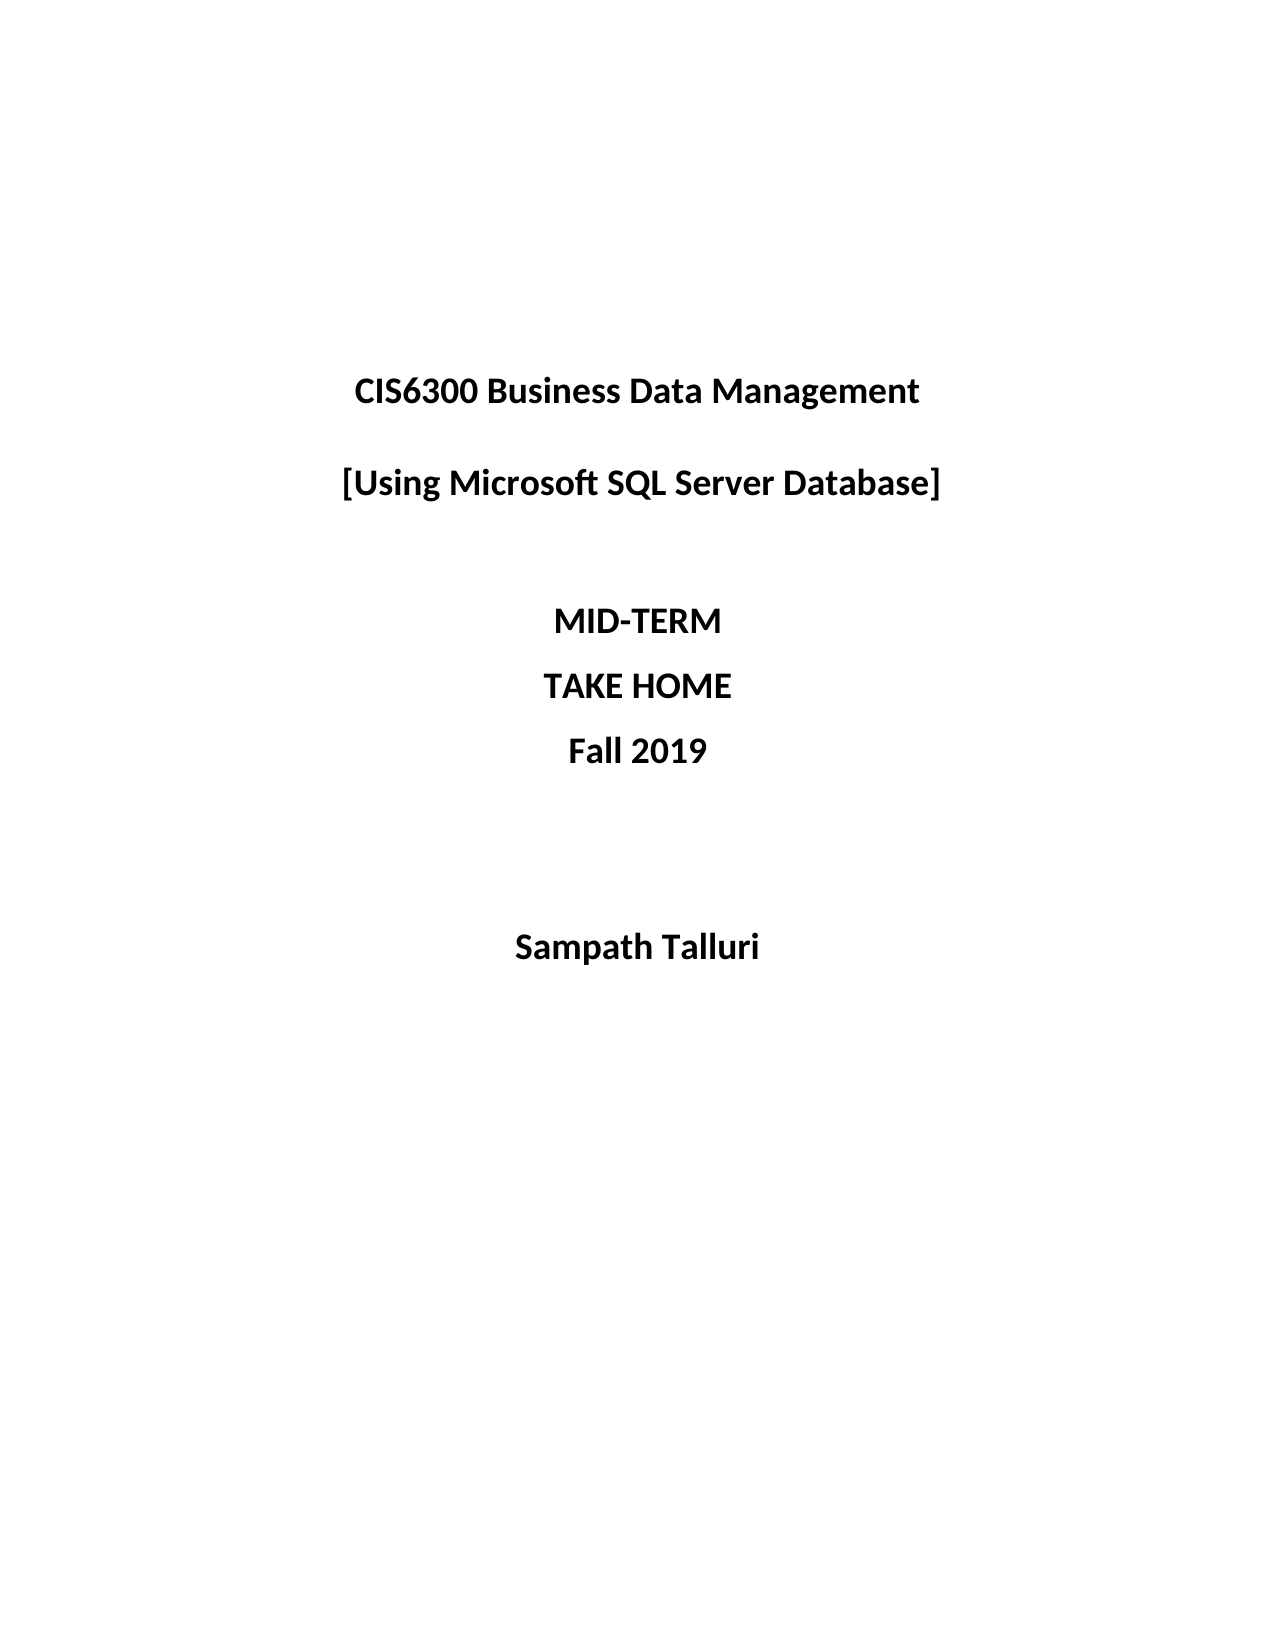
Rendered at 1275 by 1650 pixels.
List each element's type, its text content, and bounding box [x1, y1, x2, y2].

text MID-TERM [150, 597, 1125, 642]
text Sampath Talluri [150, 923, 1125, 968]
text [Using Microsoft SQL Server Database] [150, 459, 1125, 505]
text CIS6300 Business Data Management [150, 367, 1125, 413]
text TAKE HOME [150, 662, 1125, 708]
text Fall 2019 [150, 727, 1125, 773]
